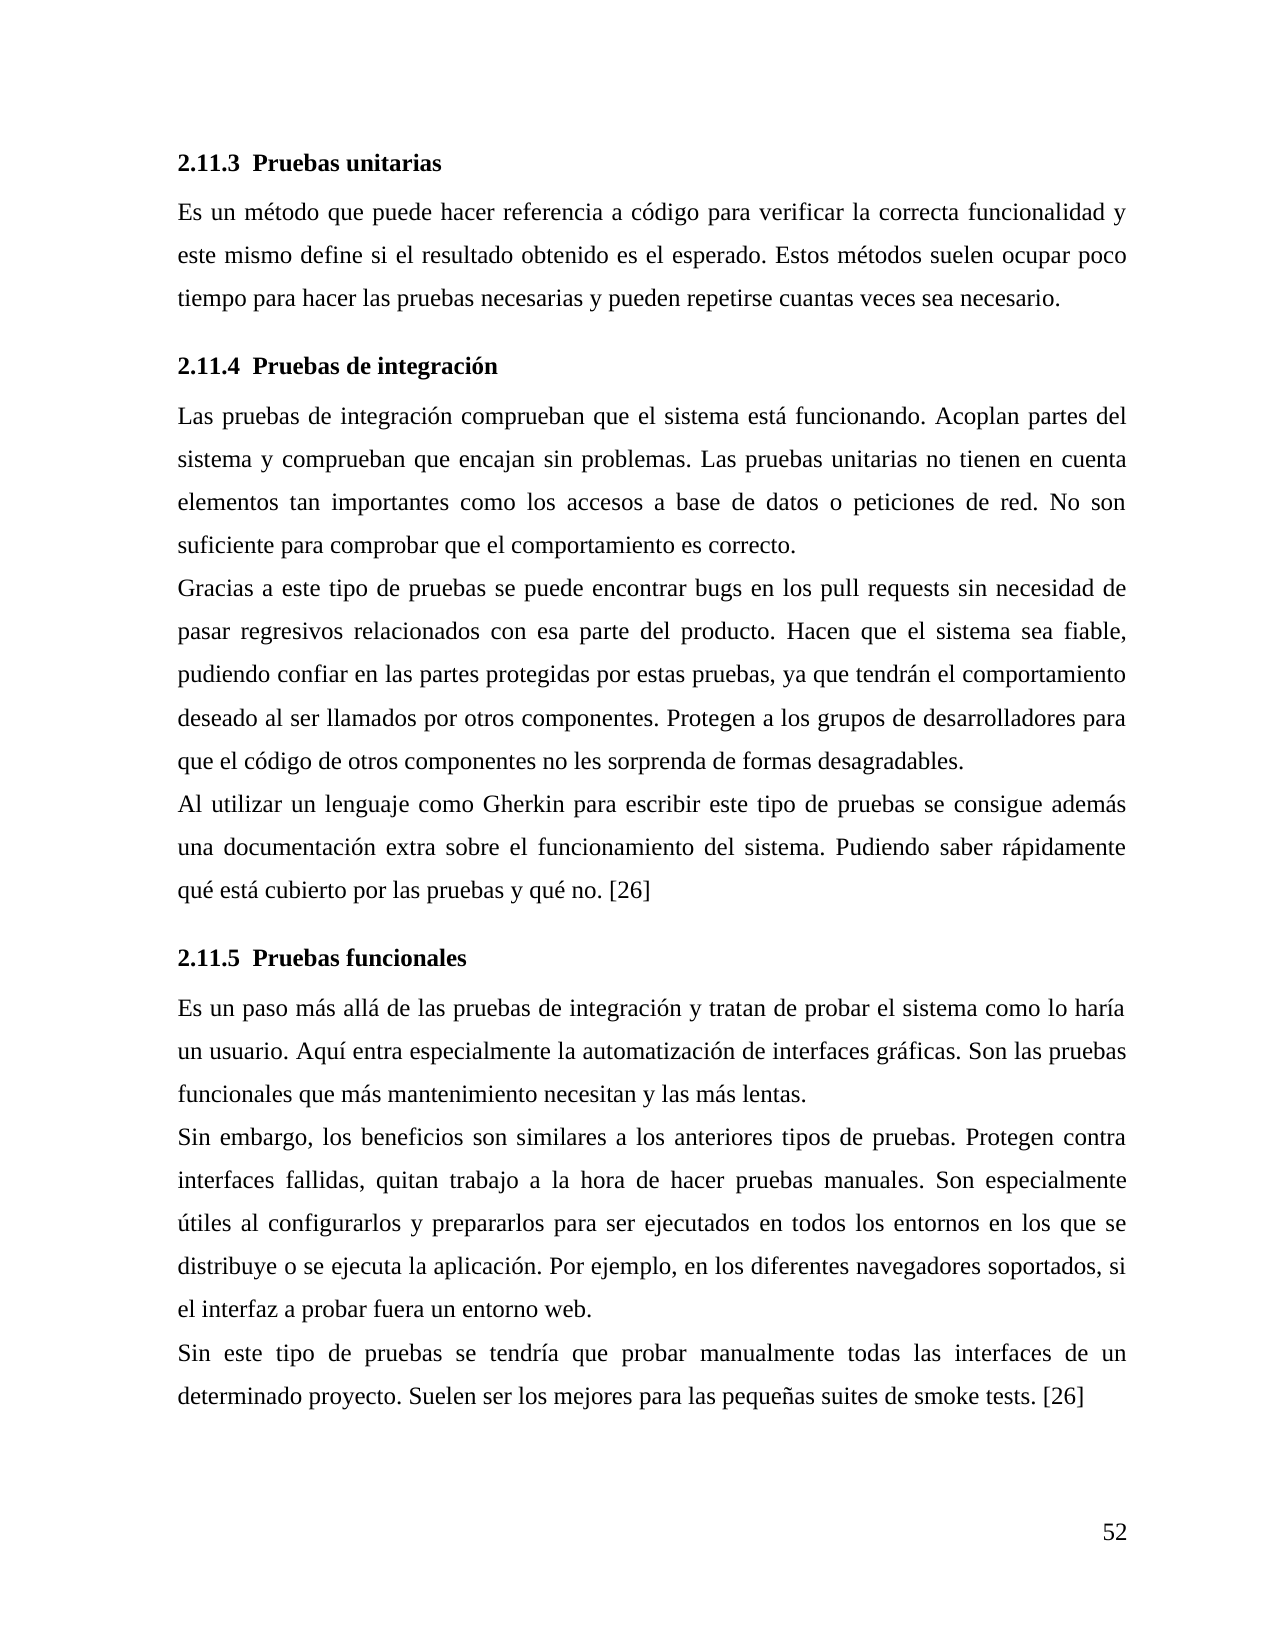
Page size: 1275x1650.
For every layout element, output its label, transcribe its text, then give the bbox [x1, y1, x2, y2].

text Las pruebas de integración comprueban que el sistema está funcionando. Acoplan partes del sistema y comprueban que encajan sin problemas. Las pruebas unitarias no tienen en cuenta elementos tan importantes como los accesos a base de datos o peticiones de red. No son suficiente para comprobar que el comportamiento es correcto. [177, 401, 1127, 559]
text Es un método que puede hacer referencia a código para verificar la correcta funcionalidad y este mismo define si el resultado obtenido es el esperado. Estos métodos suelen ocupar poco tiempo para hacer las pruebas necesarias y pueden repetirse cuantas veces sea necesario. [177, 197, 1127, 312]
text Al utilizar un lenguaje como Gherkin para escribir este tipo de pruebas se consigue además una documentación extra sobre el funcionamiento del sistema. Pudiendo saber rápidamente qué está cubierto por las pruebas y qué no. [26] [177, 789, 1127, 904]
text Es un paso más allá de las pruebas de integración y tratan de probar el sistema como lo haría un usuario. Aquí entra especialmente la automatización de interfaces gráficas. Son las pruebas funcionales que más mantenimiento necesitan y las más lentas. [177, 993, 1127, 1108]
subtitle Pruebas funcionales [177, 943, 1127, 972]
text Gracias a este tipo de pruebas se puede encontrar bugs en los pull requests sin necesidad de pasar regresivos relacionados con esa parte del producto. Hacen que el sistema sea fiable, pudiendo confiar en las partes protegidas por estas pruebas, ya que tendrán el comportamiento deseado al ser llamados por otros componentes. Protegen a los grupos de desarrolladores para que el código de otros componentes no les sorprenda de formas desagradables. [177, 573, 1127, 774]
subtitle Pruebas unitarias [177, 148, 1127, 176]
text Sin este tipo de pruebas se tendría que probar manualmente todas las interfaces de un determinado proyecto. Suelen ser los mejores para las pequeñas suites de smoke tests. [26] [177, 1338, 1127, 1409]
subtitle Pruebas de integración [177, 351, 1127, 380]
text Sin embargo, los beneficios son similares a los anteriores tipos de pruebas. Protegen contra interfaces fallidas, quitan trabajo a la hora de hacer pruebas manuales. Son especialmente útiles al configurarlos y prepararlos para ser ejecutados en todos los entornos en los que se distribuye o se ejecuta la aplicación. Por ejemplo, en los diferentes navegadores soportados, si el interfaz a probar fuera un entorno web. [177, 1122, 1127, 1323]
